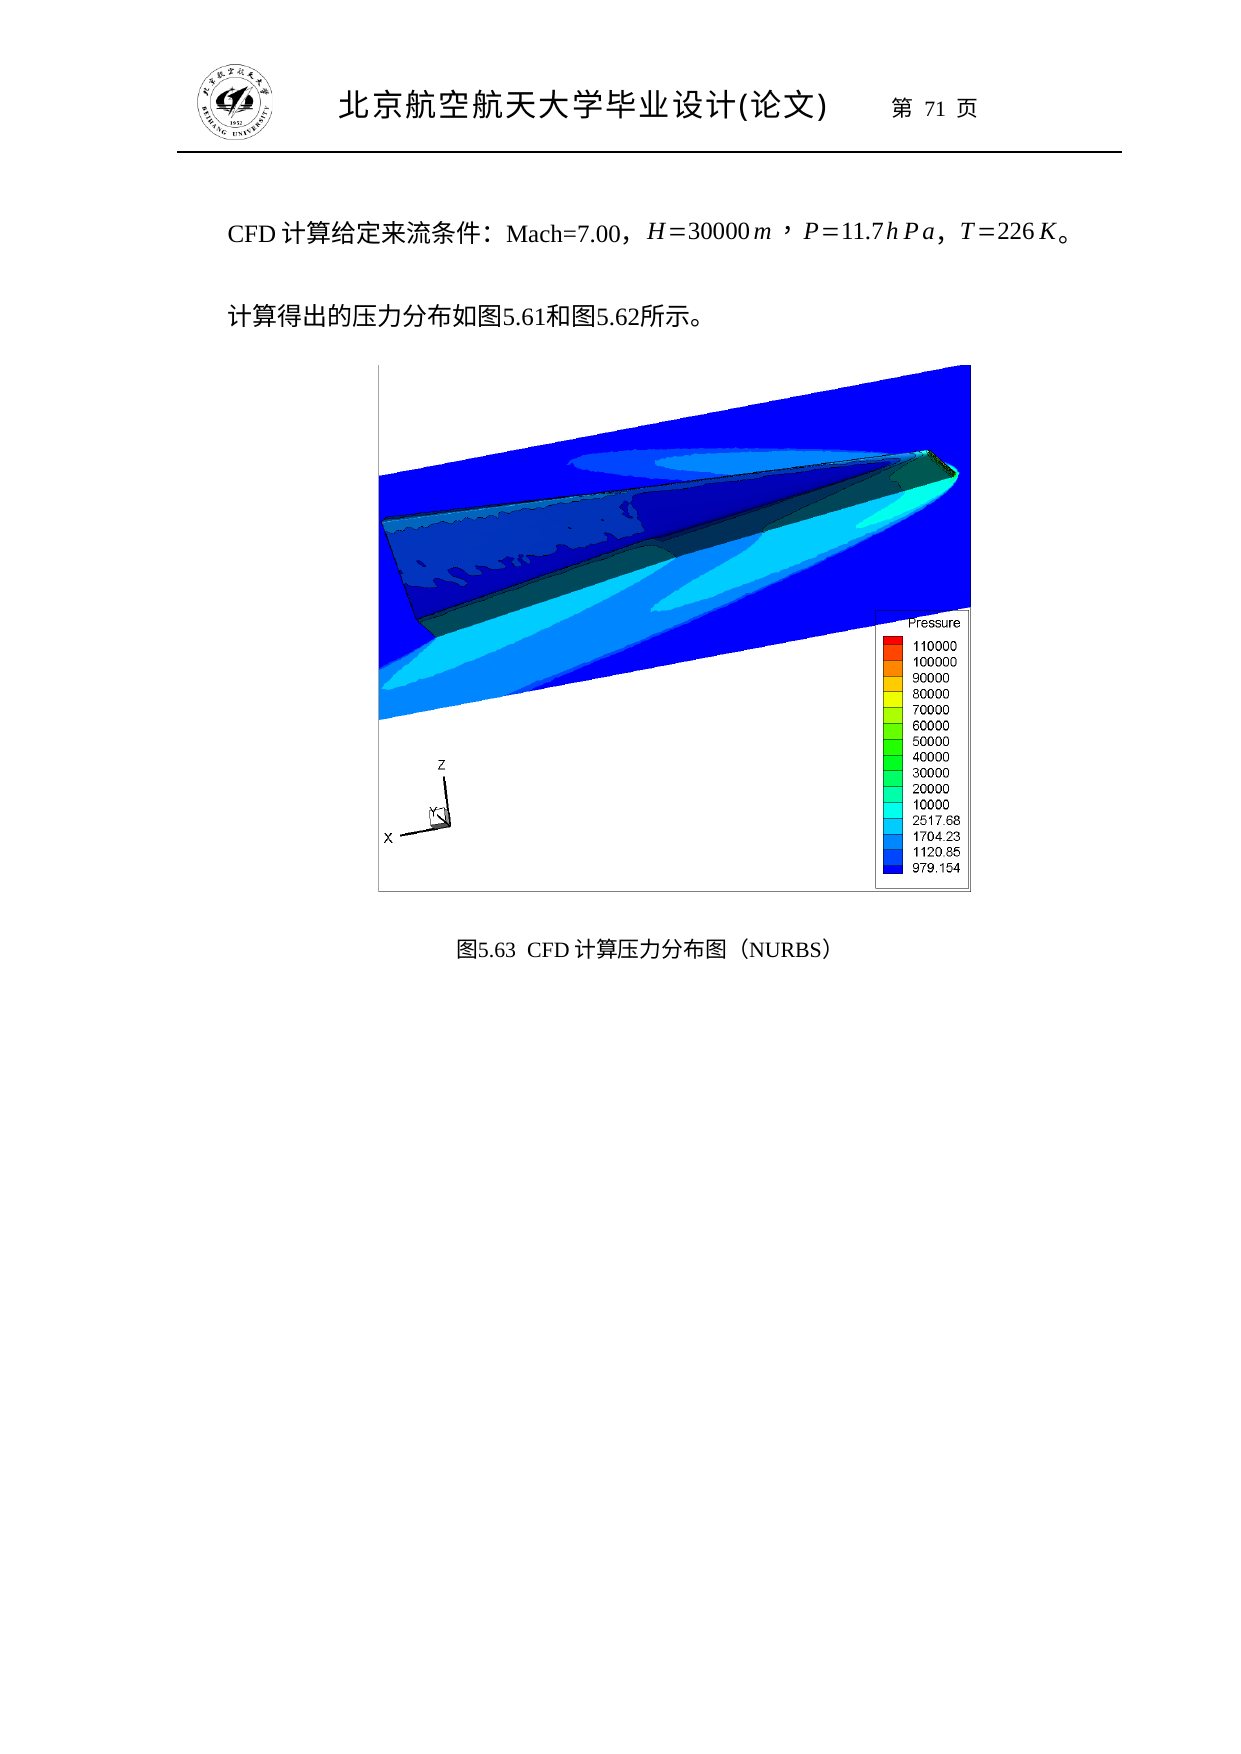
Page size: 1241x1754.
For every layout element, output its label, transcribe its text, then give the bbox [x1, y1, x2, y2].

picture [197, 64, 273, 140]
picture [378, 365, 971, 892]
text CFD计算给定来流条件：Mach=7.00，，。 [177, 199, 1122, 264]
